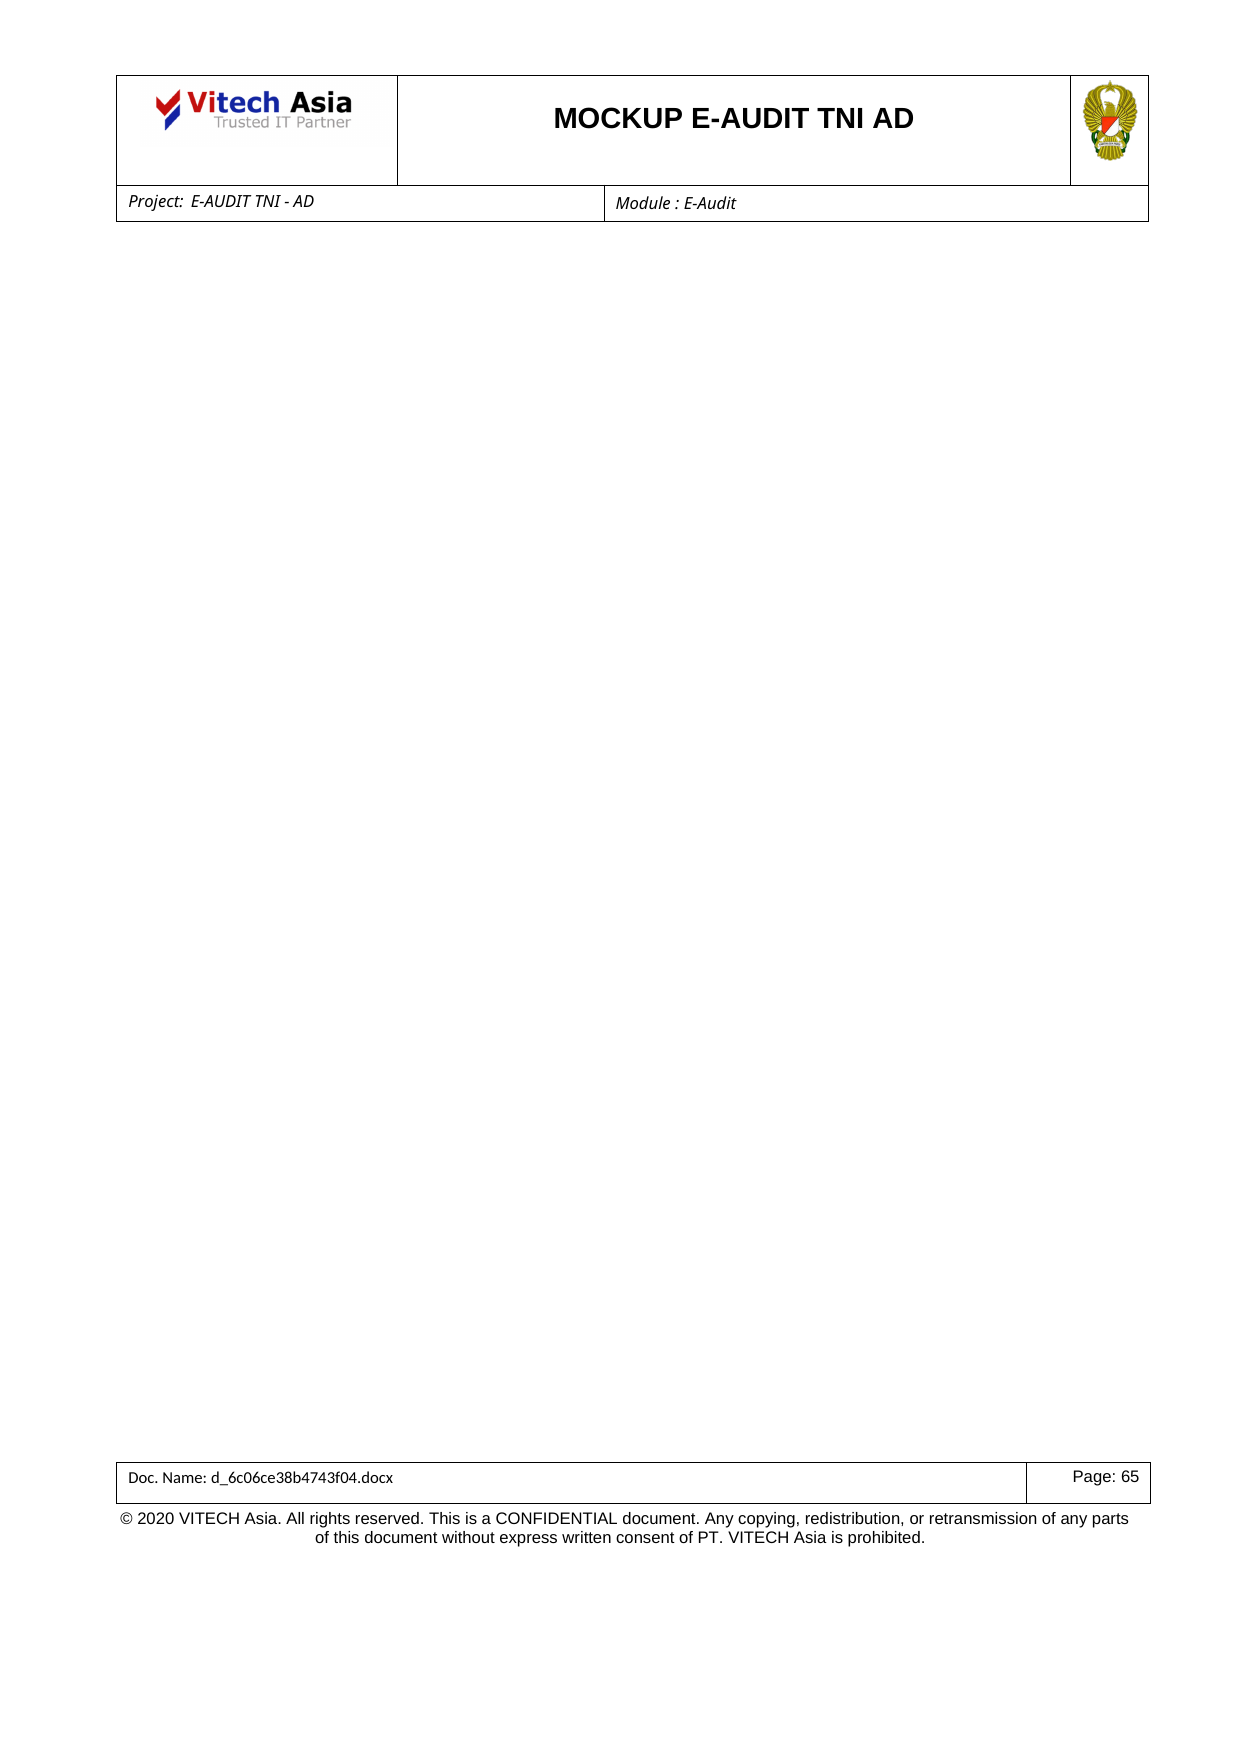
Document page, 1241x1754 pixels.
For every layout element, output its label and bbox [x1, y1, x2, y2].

picture [1075, 77, 1144, 164]
picture [139, 76, 395, 147]
